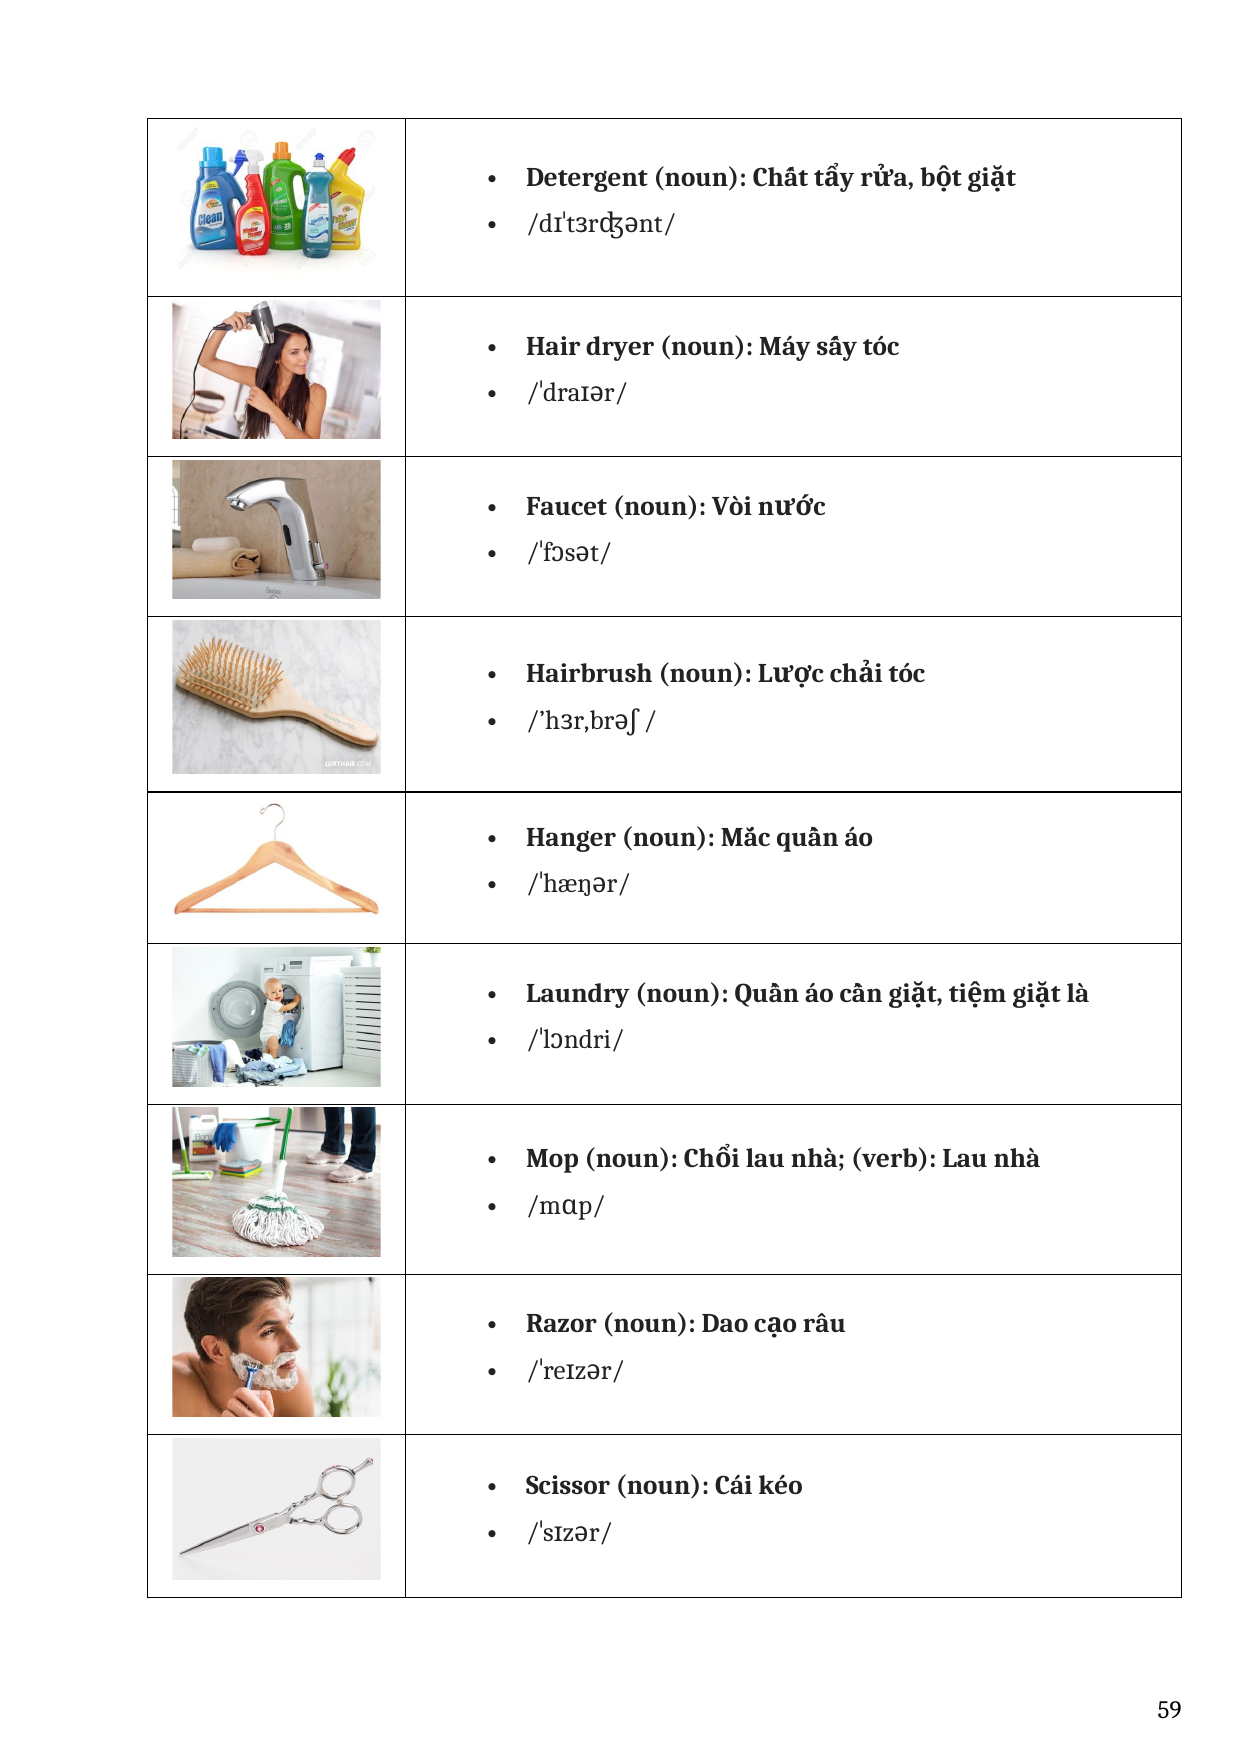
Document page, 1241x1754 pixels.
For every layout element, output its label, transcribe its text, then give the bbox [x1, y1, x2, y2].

table_cell [148, 119, 405, 296]
table_cell Laundry (noun): Quần áo cần giặt, tiệm giặt là /ˈlɔndri/ [406, 944, 1181, 1103]
table_cell [148, 1105, 405, 1274]
picture [172, 947, 381, 1087]
table_cell [148, 1275, 405, 1434]
table_cell [148, 793, 405, 943]
table_cell [148, 297, 405, 456]
table_cell [148, 1435, 405, 1597]
table_cell Faucet (noun): Vòi nước /ˈfɔsət/ [406, 457, 1181, 616]
picture [172, 1277, 381, 1417]
picture [172, 795, 381, 926]
picture [172, 460, 381, 599]
table_cell [148, 617, 405, 791]
picture [172, 1107, 381, 1257]
table_cell [148, 944, 405, 1103]
table_cell Scissor (noun): Cái kéo /ˈsɪzər/ [406, 1435, 1181, 1597]
table_cell Hanger (noun): Mắc quần áo /ˈhæŋər/ [406, 793, 1181, 943]
picture [172, 300, 381, 439]
picture [172, 122, 381, 279]
table_cell [148, 457, 405, 616]
table_cell Hair dryer (noun): Máy sấy tóc /ˈdraɪər/ [406, 297, 1181, 456]
table_cell Mop (noun): Chổi lau nhà; (verb): Lau nhà /mɑp/ [406, 1105, 1181, 1274]
table_cell Detergent (noun): Chất tẩy rửa, bột giặt /dɪˈtɜrʤənt/ [406, 119, 1181, 296]
picture [172, 620, 381, 774]
table_cell Hairbrush (noun): Lược chải tóc /’hɜr,brəʃ / [406, 617, 1181, 791]
table_cell Razor (noun): Dao cạo râu /ˈreɪzər/ [406, 1275, 1181, 1434]
picture [172, 1438, 381, 1580]
